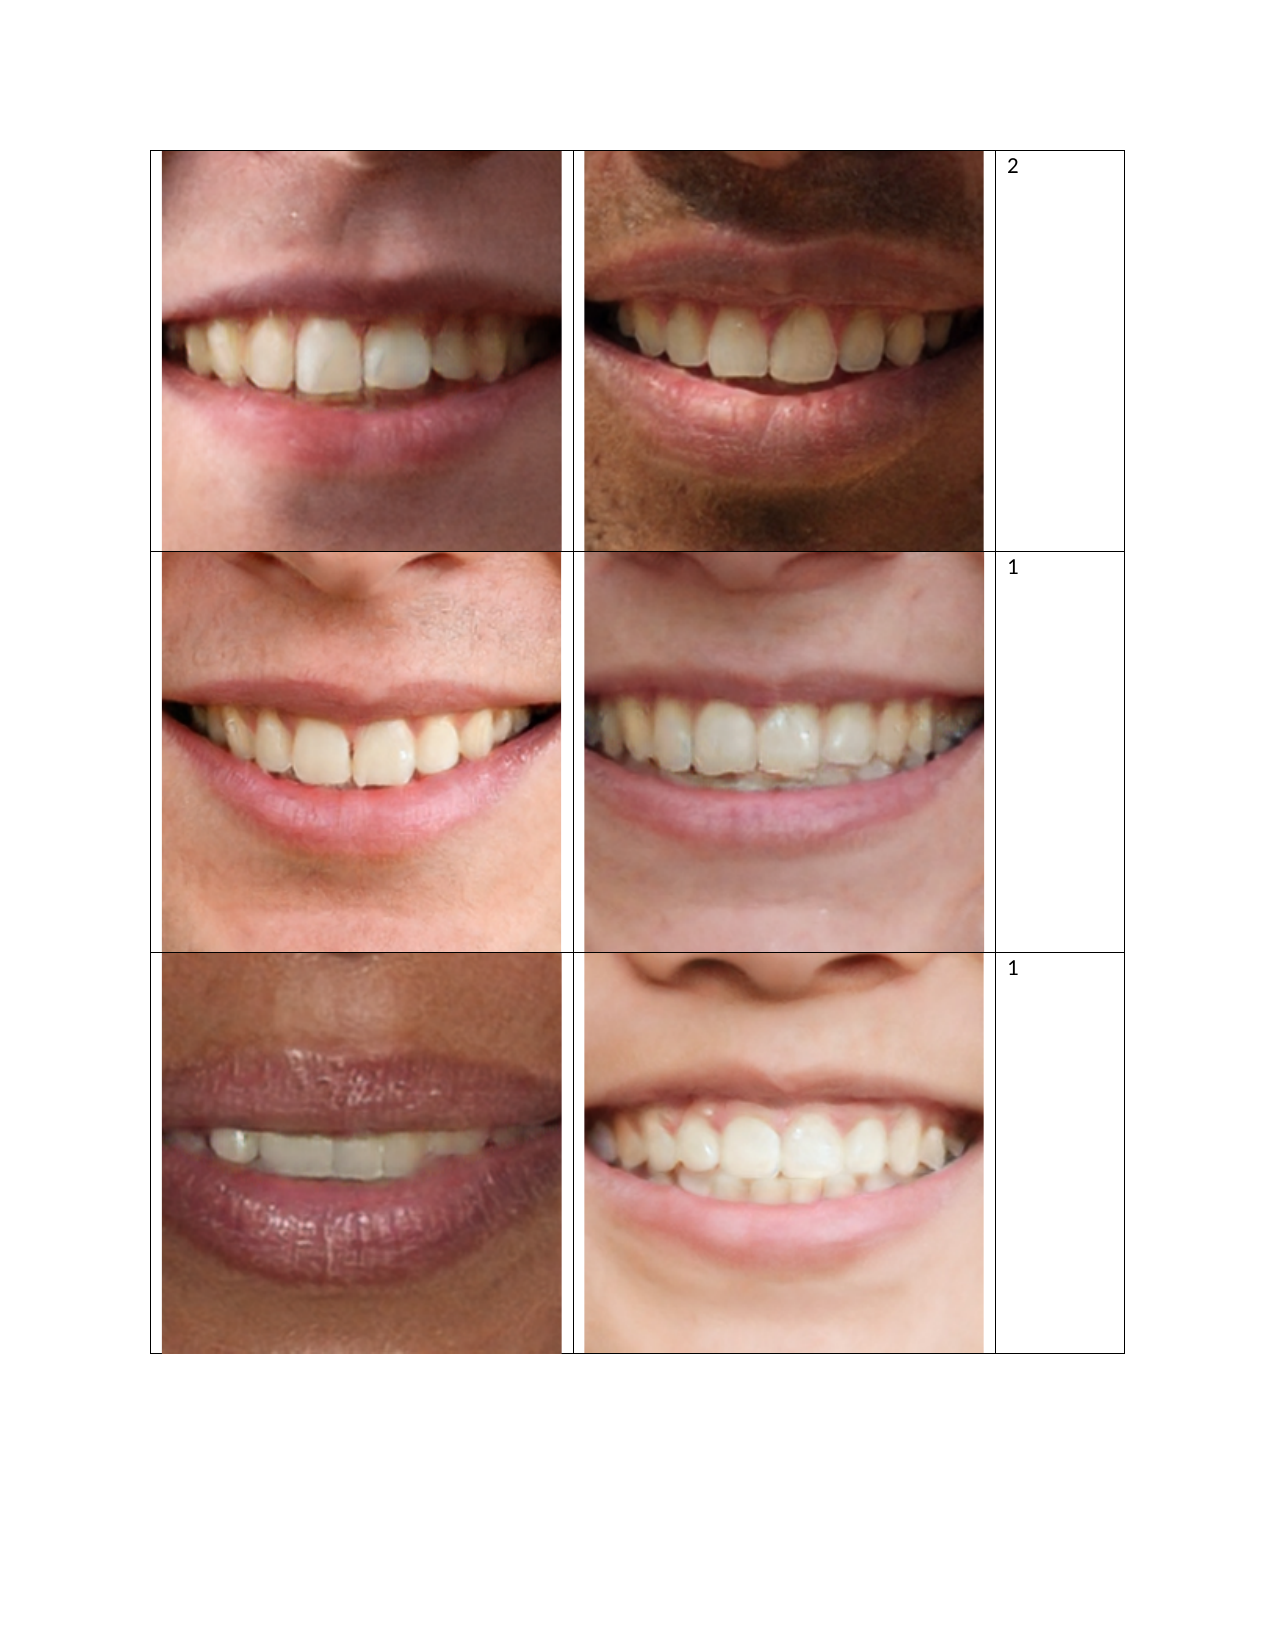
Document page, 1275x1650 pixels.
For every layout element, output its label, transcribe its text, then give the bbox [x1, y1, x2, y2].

table_cell [151, 151, 161, 551]
table_cell [562, 953, 573, 1353]
table_cell [562, 151, 573, 551]
table_cell 2 [996, 151, 1124, 551]
table_cell 1 [996, 953, 1124, 1353]
picture [161, 953, 562, 1354]
picture [584, 151, 984, 551]
picture [161, 552, 562, 952]
table_cell [151, 552, 161, 952]
table_cell [151, 953, 161, 1353]
table_cell [984, 151, 995, 551]
picture [584, 953, 984, 1353]
table_cell [574, 552, 584, 952]
table_cell 1 [996, 552, 1124, 952]
table_cell [574, 953, 584, 1353]
table_cell [985, 552, 995, 952]
picture [584, 552, 985, 952]
picture [161, 151, 562, 551]
table_cell [574, 151, 584, 551]
table_cell [984, 953, 995, 1353]
table_cell [562, 552, 573, 952]
